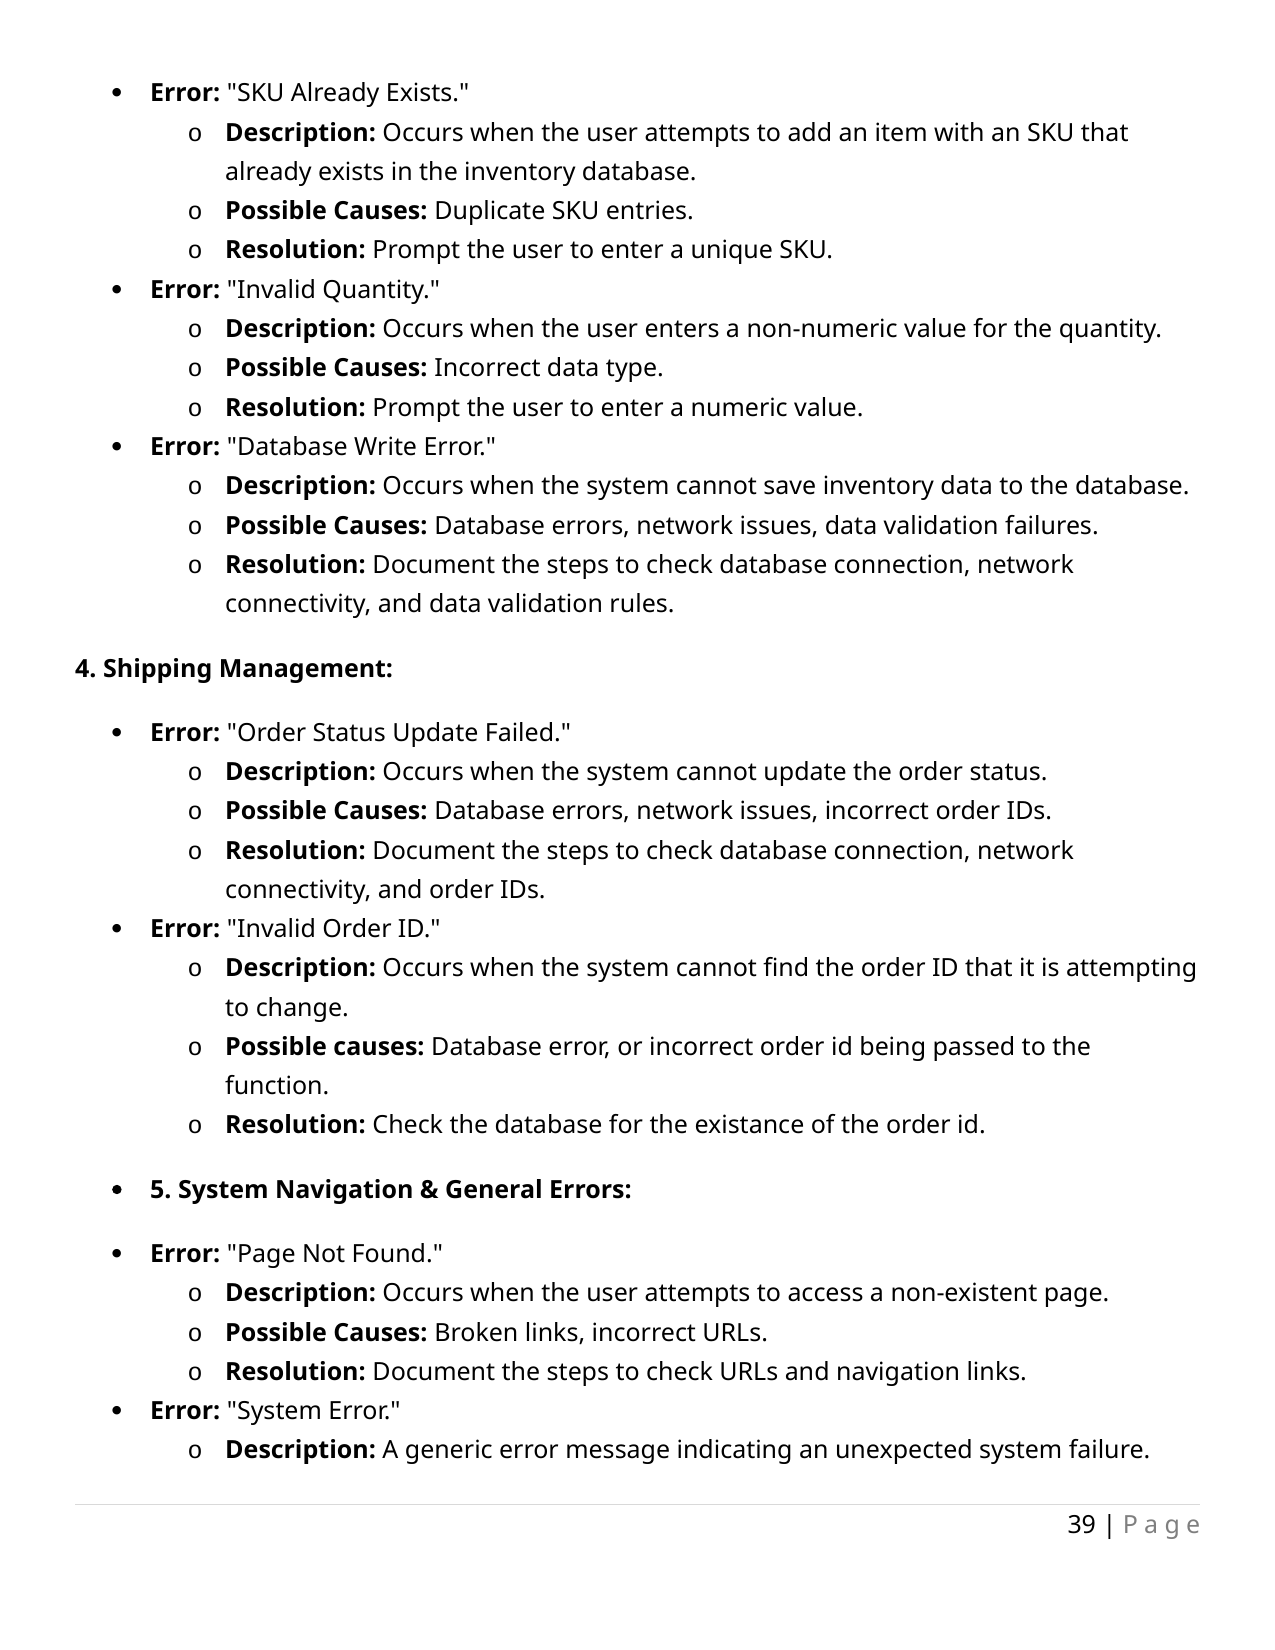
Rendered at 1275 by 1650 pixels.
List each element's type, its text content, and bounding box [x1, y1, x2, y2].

list Resolution: Document the steps to check URLs and navigation links. [187, 1353, 1200, 1388]
list Possible Causes: Broken links, incorrect URLs. [187, 1314, 1200, 1348]
list Possible Causes: Duplicate SKU entries. [187, 193, 1200, 227]
list Description: Occurs when the user enters a non-numeric value for the quantity. [187, 311, 1200, 345]
list Description: Occurs when the system cannot update the order status. [187, 753, 1200, 788]
list Description: A generic error message indicating an unexpected system failure. [187, 1432, 1200, 1466]
list Resolution: Prompt the user to enter a unique SKU. [187, 232, 1200, 266]
list Possible Causes: Database errors, network issues, data validation failures. [187, 507, 1200, 542]
list Description: Occurs when the user attempts to access a non-existent page. [187, 1275, 1200, 1309]
list Resolution: Document the steps to check database connection, network connectivity, and data validation rules. [187, 547, 1200, 620]
list Error: "Page Not Found." [112, 1236, 1200, 1270]
list 5. System Navigation & General Errors: [112, 1171, 1200, 1206]
list Possible causes: Database error, or incorrect order id being passed to the function. [187, 1028, 1200, 1102]
list Error: "Order Status Update Failed." [112, 714, 1200, 748]
list Possible Causes: Incorrect data type. [187, 350, 1200, 384]
list Error: "Invalid Order ID." [112, 911, 1200, 945]
list Possible Causes: Database errors, network issues, incorrect order IDs. [187, 793, 1200, 827]
list Error: "Database Write Error." [112, 429, 1200, 463]
list Description: Occurs when the system cannot find the order ID that it is attempting to change. [187, 950, 1200, 1023]
list Error: "SKU Already Exists." [112, 75, 1200, 109]
list Resolution: Prompt the user to enter a numeric value. [187, 389, 1200, 424]
list Error: "System Error." [112, 1393, 1200, 1427]
list Description: Occurs when the user attempts to add an item with an SKU that already exists in the inventory database. [187, 114, 1200, 188]
list Resolution: Document the steps to check database connection, network connectivity, and order IDs. [187, 832, 1200, 906]
text 4. Shipping Management: [75, 650, 1200, 684]
list Description: Occurs when the system cannot save inventory data to the database. [187, 468, 1200, 502]
list Error: "Invalid Quantity." [112, 271, 1200, 306]
list Resolution: Check the database for the existance of the order id. [187, 1107, 1200, 1141]
